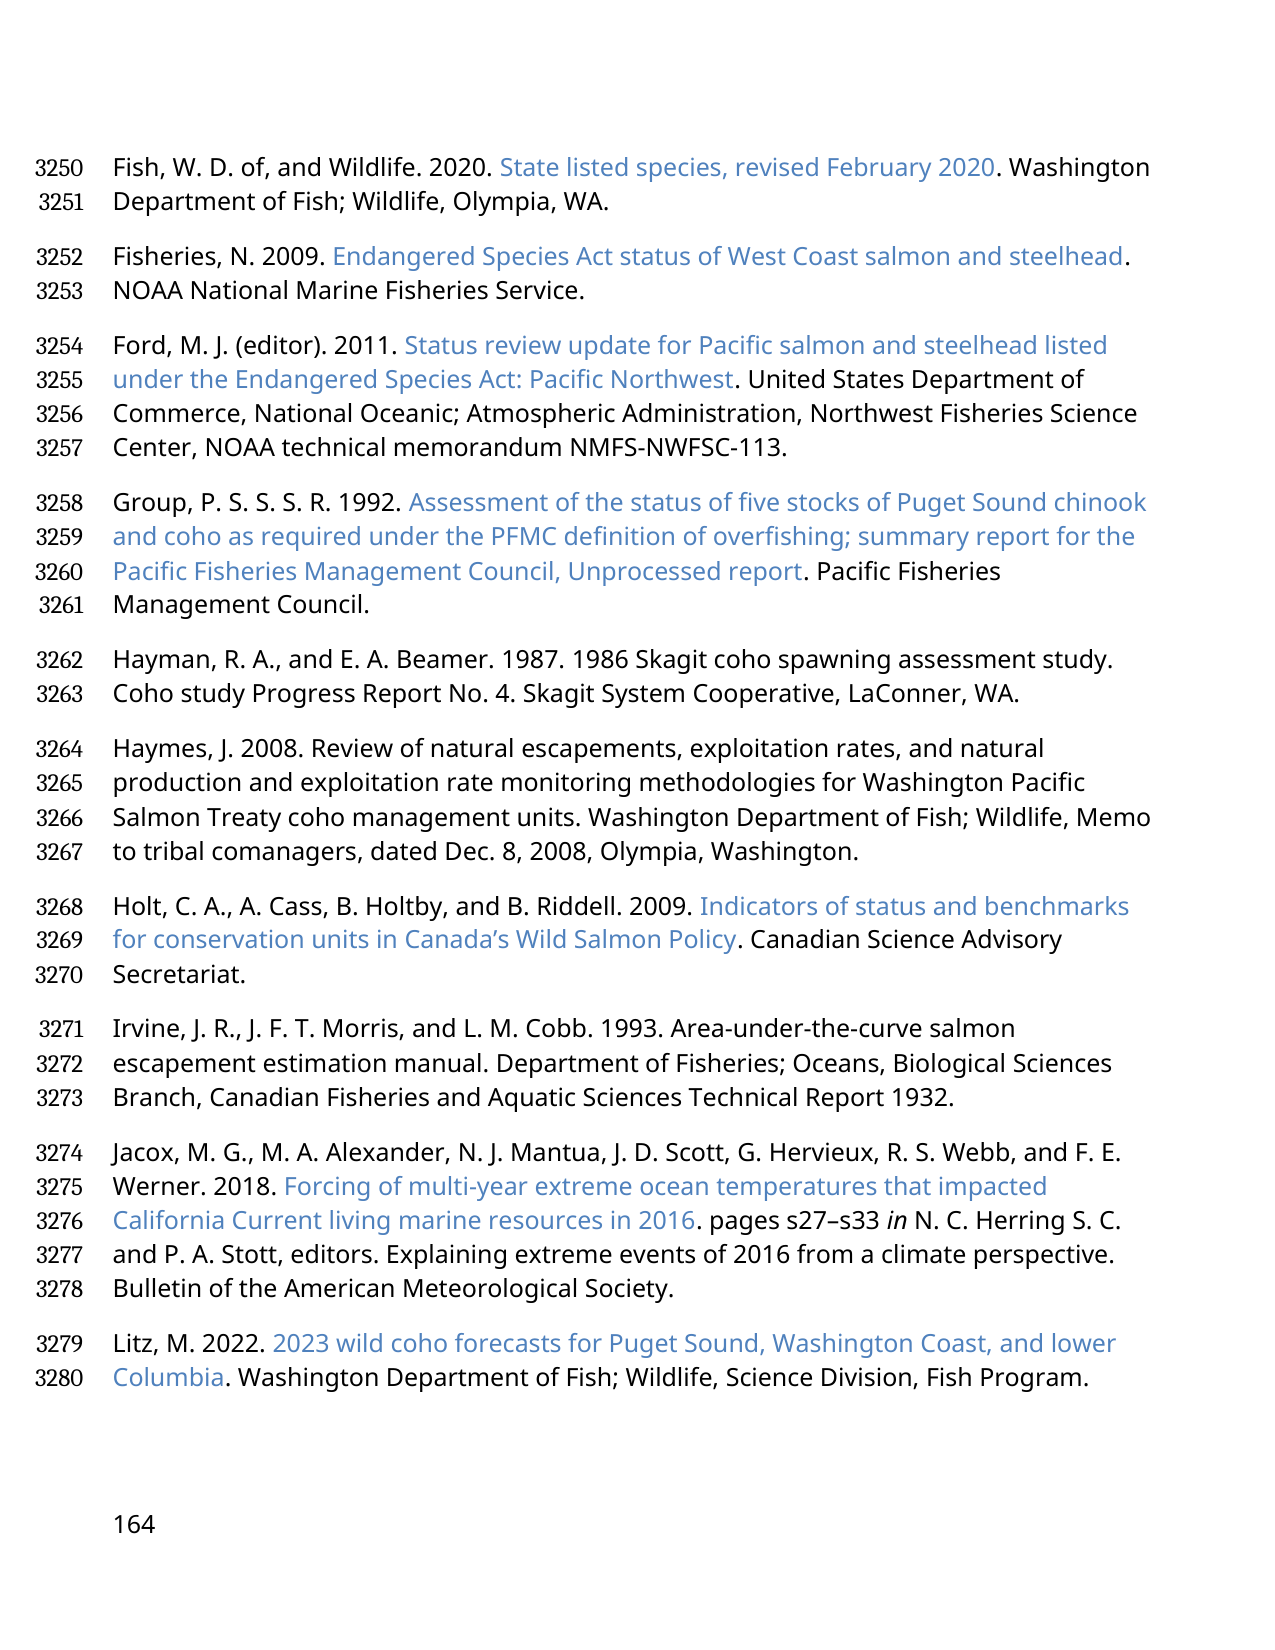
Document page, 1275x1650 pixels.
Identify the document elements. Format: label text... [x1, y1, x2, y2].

text Group, P. S. S. S. R. 1992. Assessment of the status of five stocks of Puget Sound chinook and coho as required under the PFMC definition of overfishing; summary report for the Pacific Fisheries Management Council, Unprocessed report. Pacific Fisheries Management Council. [112, 485, 1162, 621]
text Irvine, J. R., J. F. T. Morris, and L. M. Cobb. 1993. Area-under-the-curve salmon escapement estimation manual. Department of Fisheries; Oceans, Biological Sciences Branch, Canadian Fisheries and Aquatic Sciences Technical Report 1932. [112, 1011, 1162, 1113]
text Jacox, M. G., M. A. Alexander, N. J. Mantua, J. D. Scott, G. Hervieux, R. S. Webb, and F. E. Werner. 2018. Forcing of multi-year extreme ocean temperatures that impacted California Current living marine resources in 2016. pages s27–s33 in N. C. Herring S. C. and P. A. Stott, editors. Explaining extreme events of 2016 from a climate perspective. Bulletin of the American Meteorological Society. [112, 1134, 1162, 1304]
text Haymes, J. 2008. Review of natural escapements, exploitation rates, and natural production and exploitation rate monitoring methodologies for Washington Pacific Salmon Treaty coho management units. Washington Department of Fish; Wildlife, Memo to tribal comanagers, dated Dec. 8, 2008, Olympia, Washington. [112, 731, 1162, 867]
text Holt, C. A., A. Cass, B. Holtby, and B. Riddell. 2009. Indicators of status and benchmarks for conservation units in Canada’s Wild Salmon Policy. Canadian Science Advisory Secretariat. [112, 888, 1162, 990]
text Hayman, R. A., and E. A. Beamer. 1987. 1986 Skagit coho spawning assessment study. Coho study Progress Report No. 4. Skagit System Cooperative, LaConner, WA. [112, 642, 1162, 710]
text Fisheries, N. 2009. Endangered Species Act status of West Coast salmon and steelhead. NOAA National Marine Fisheries Service. [112, 239, 1162, 307]
text Litz, M. 2022. 2023 wild coho forecasts for Puget Sound, Washington Coast, and lower Columbia. Washington Department of Fish; Wildlife, Science Division, Fish Program. [112, 1325, 1162, 1393]
text Fish, W. D. of, and Wildlife. 2020. State listed species, revised February 2020. Washington Department of Fish; Wildlife, Olympia, WA. [112, 150, 1162, 218]
text Ford, M. J. (editor). 2011. Status review update for Pacific salmon and steelhead listed under the Endangered Species Act: Pacific Northwest. United States Department of Commerce, National Oceanic; Atmospheric Administration, Northwest Fisheries Science Center, NOAA technical memorandum NMFS-NWFSC-113. [112, 328, 1162, 464]
